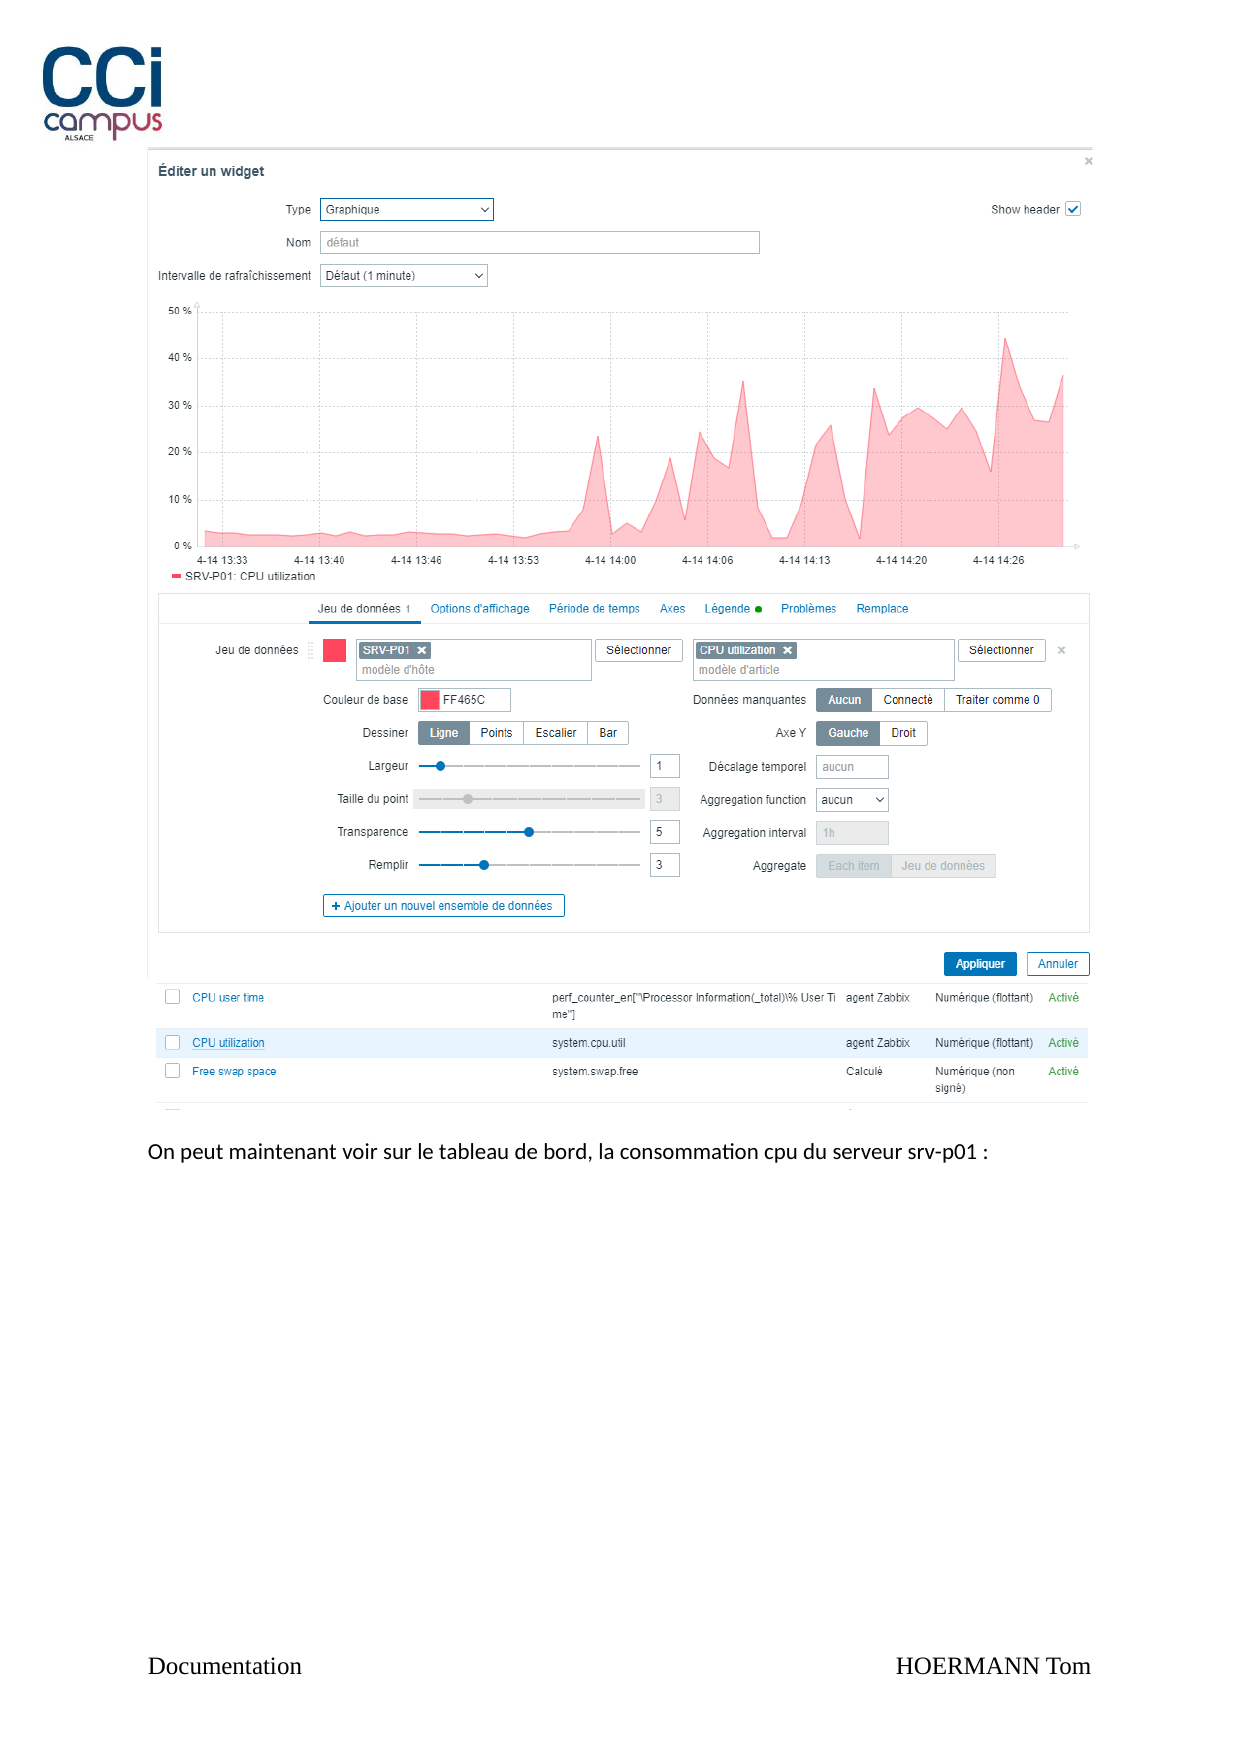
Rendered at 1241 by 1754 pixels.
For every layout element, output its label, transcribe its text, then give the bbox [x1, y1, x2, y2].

picture [35, 26, 1093, 1110]
text On peut maintenant voir sur le tableau de bord, la consommation cpu du serveur srv-p01 : [148, 1137, 1093, 1166]
